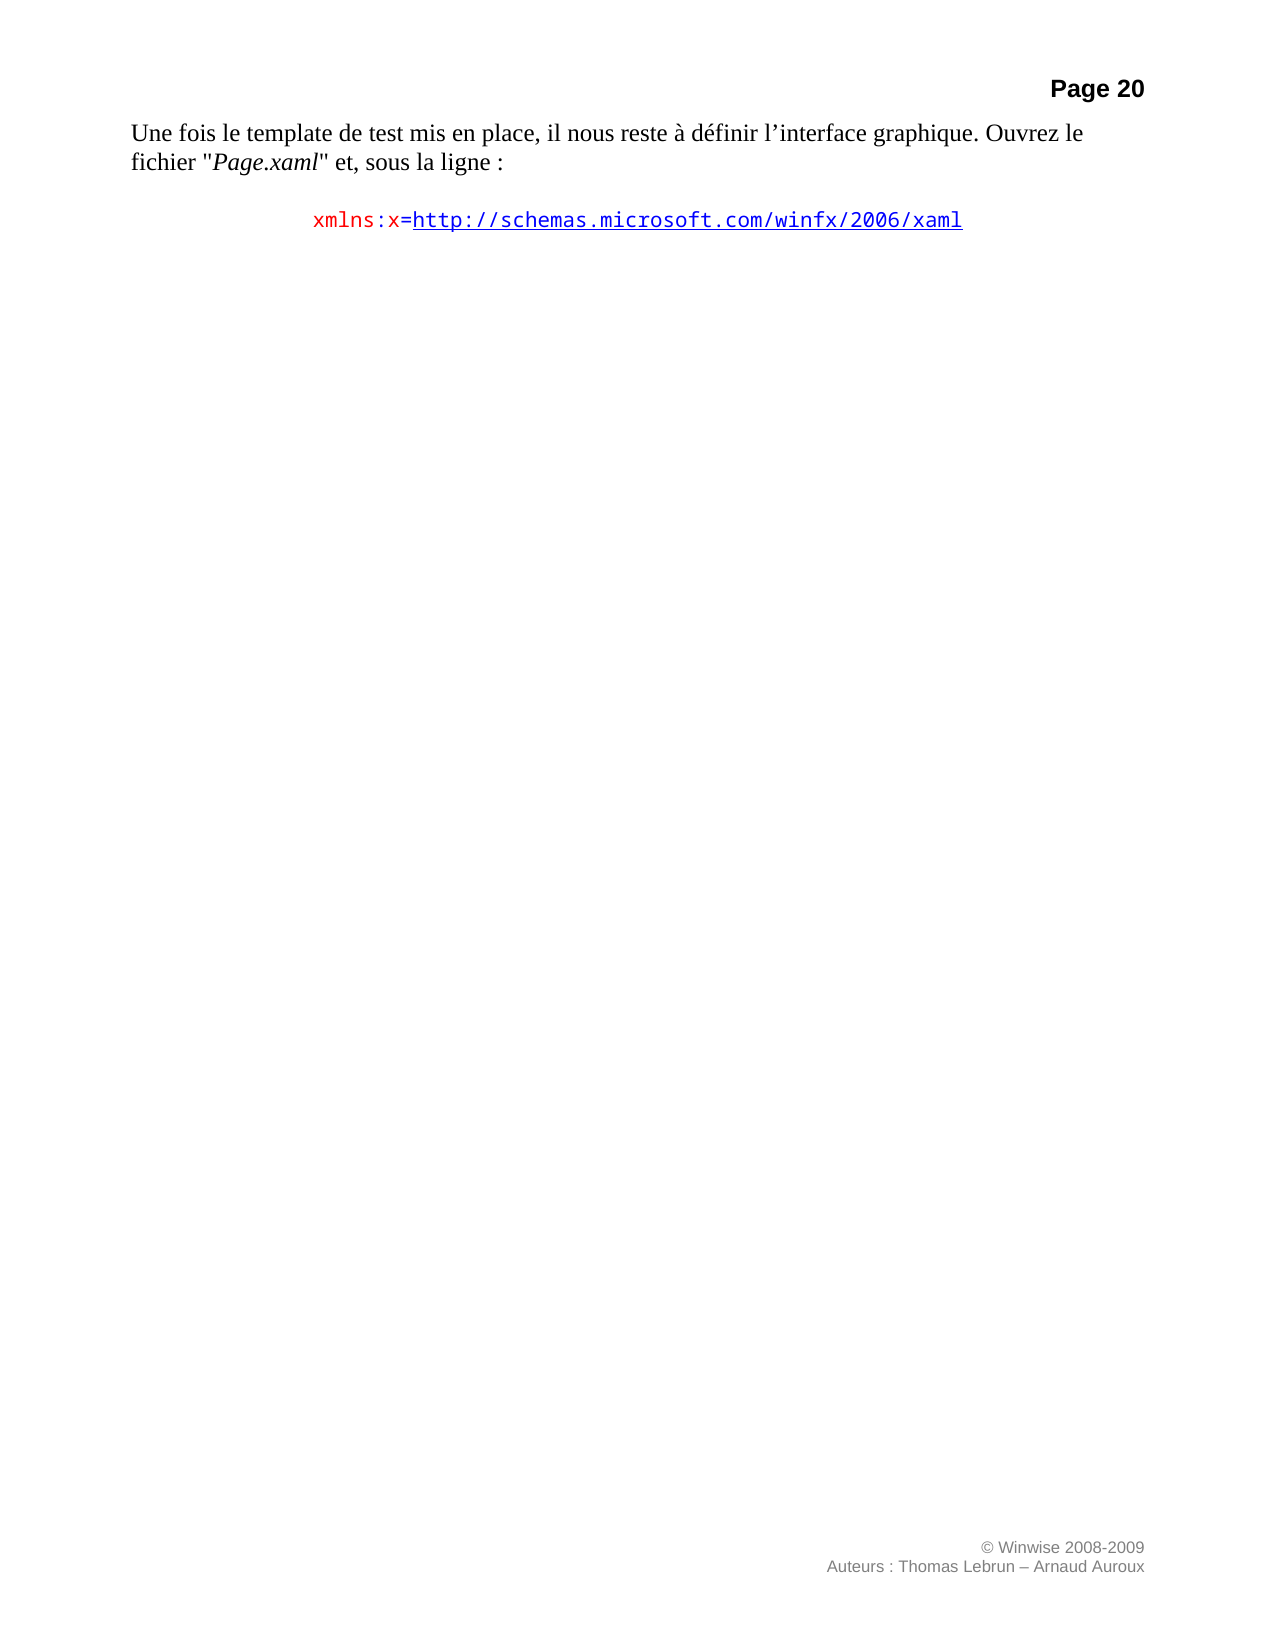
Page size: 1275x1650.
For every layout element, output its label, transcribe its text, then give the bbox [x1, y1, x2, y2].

text xmlns:x=http://schemas.microsoft.com/winfx/2006/xaml [131, 205, 1144, 233]
text Une fois le template de test mis en place, il nous reste à définir l’interface graphique. Ouvrez le fichier "Page.xaml" et, sous la ligne : [131, 118, 1144, 176]
